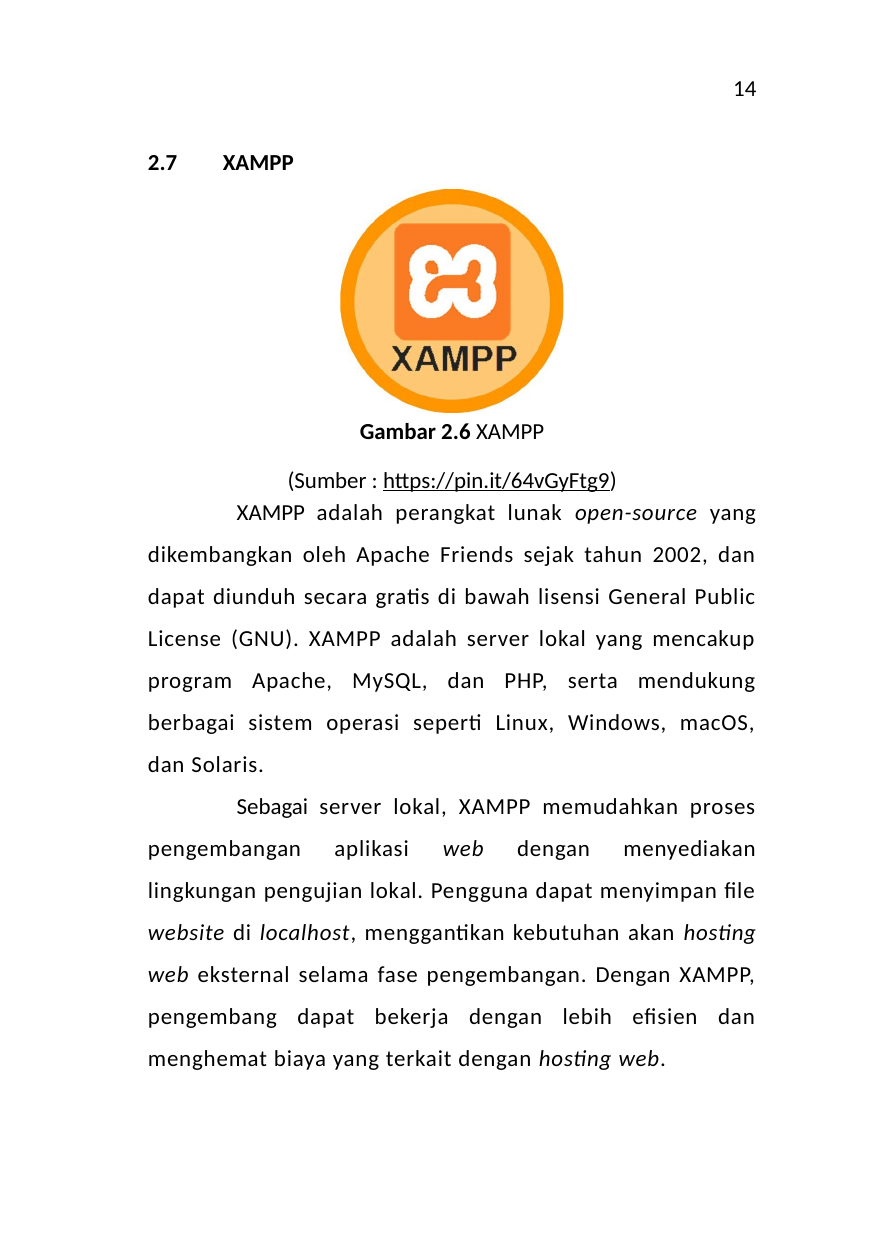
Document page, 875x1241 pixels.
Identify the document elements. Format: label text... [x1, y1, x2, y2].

text Gambar 2.6 XAMPP [148, 417, 756, 445]
text (Sumber : https://pin.it/64vGyFtg9) [148, 466, 756, 494]
text XAMPP adalah perangkat lunak open-source yang dikembangkan oleh Apache Friends sejak tahun 2002, dan dapat diunduh secara gratis di bawah lisensi General Public License (GNU). XAMPP adalah server lokal yang mencakup program Apache, MySQL, dan PHP, serta mendukung berbagai sistem operasi seperti Linux, Windows, macOS, dan Solaris. [148, 498, 756, 778]
text Sebagai server lokal, XAMPP memudahkan proses pengembangan aplikasi web dengan menyediakan lingkungan pengujian lokal. Pengguna dapat menyimpan file website di localhost, menggantikan kebutuhan akan hosting web eksternal selama fase pengembangan. Dengan XAMPP, pengembang dapat bekerja dengan lebih efisien dan menghemat biaya yang terkait dengan hosting web. [148, 792, 756, 1072]
subtitle XAMPP [148, 148, 756, 176]
picture [340, 189, 564, 413]
